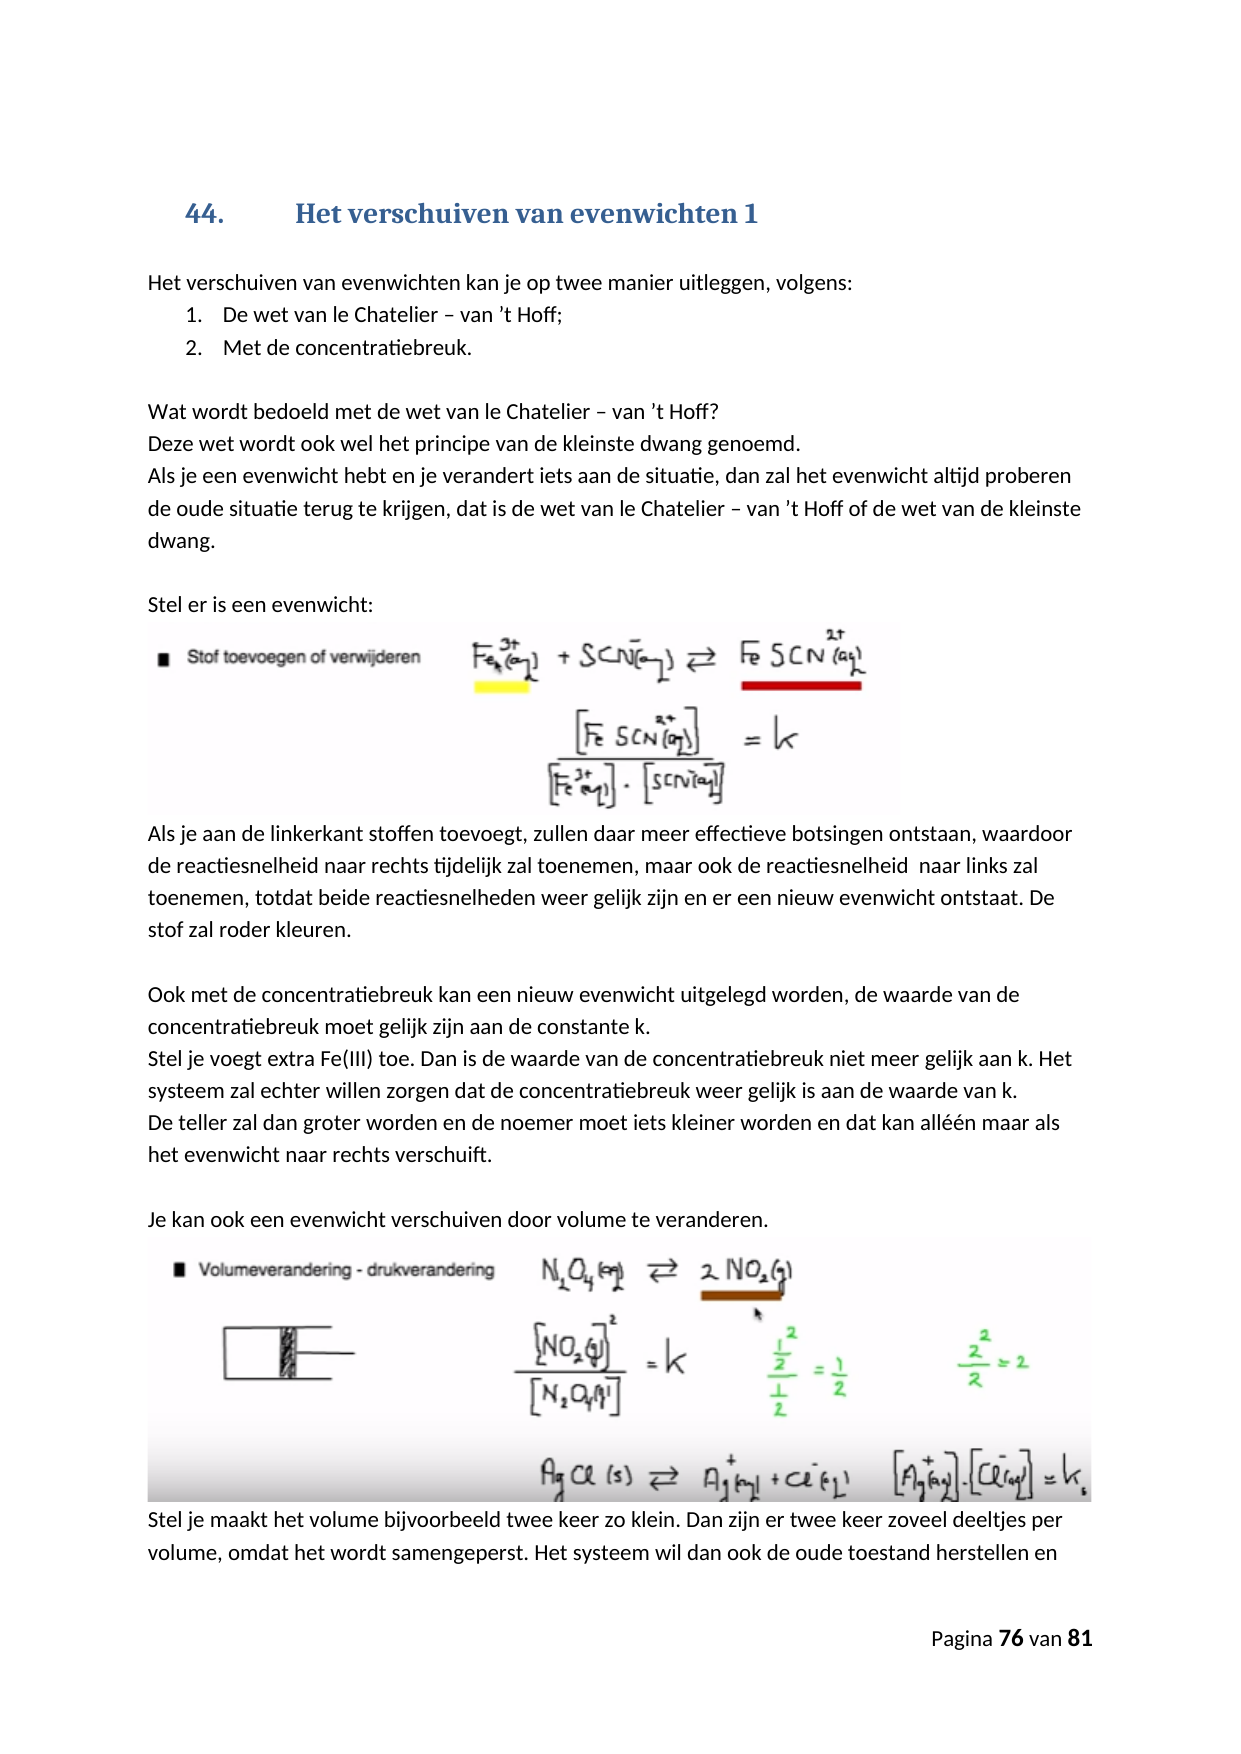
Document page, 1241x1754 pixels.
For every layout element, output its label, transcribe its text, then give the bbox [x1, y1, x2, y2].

subtitle Het verschuiven van evenwichten 1 [185, 198, 1093, 231]
list Met de concentratiebreuk. [185, 333, 1093, 361]
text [148, 1505, 1093, 1566]
text Wat wordt bedoeld met de wet van le Chatelier – van ’t Hoff? [148, 397, 1093, 425]
text Deze wet wordt ook wel het principe van de kleinste dwang genoemd. [148, 429, 1093, 457]
text Ook met de concentratiebreuk kan een nieuw evenwicht uitgelegd worden, de waarde van de concentratiebreuk moet gelijk zijn aan de constante k. [148, 980, 1093, 1040]
list De wet van le Chatelier – van ’t Hoff; [185, 301, 1093, 328]
text Je kan ook een evenwicht verschuiven door volume te veranderen. [148, 1205, 1093, 1233]
picture [147, 622, 901, 815]
text Stel er is een evenwicht: [148, 590, 1093, 618]
picture [147, 1237, 1092, 1502]
text Het verschuiven van evenwichten kan je op twee manier uitleggen, volgens: [148, 268, 1093, 296]
text Als je aan de linkerkant stoffen toevoegt, zullen daar meer effectieve botsingen ontstaan, waardoor de reactiesnelheid naar rechts tijdelijk zal toenemen, maar ook de reactiesnelheid naar links zal toenemen, totdat beide reactiesnelheden weer gelijk zijn en er een nieuw evenwicht ontstaat. De stof zal roder kleuren. [148, 819, 1093, 943]
text Als je een evenwicht hebt en je verandert iets aan de situatie, dan zal het evenwicht altijd proberen de oude situatie terug te krijgen, dat is de wet van le Chatelier – van ’t Hoff of de wet van de kleinste dwang. [148, 461, 1093, 554]
text De teller zal dan groter worden en de noemer moet iets kleiner worden en dat kan alléén maar als het evenwicht naar rechts verschuift. [148, 1108, 1093, 1169]
text Stel je voegt extra Fe(III) toe. Dan is de waarde van de concentratiebreuk niet meer gelijk aan k. Het systeem zal echter willen zorgen dat de concentratiebreuk weer gelijk is aan de waarde van k. [148, 1044, 1093, 1104]
